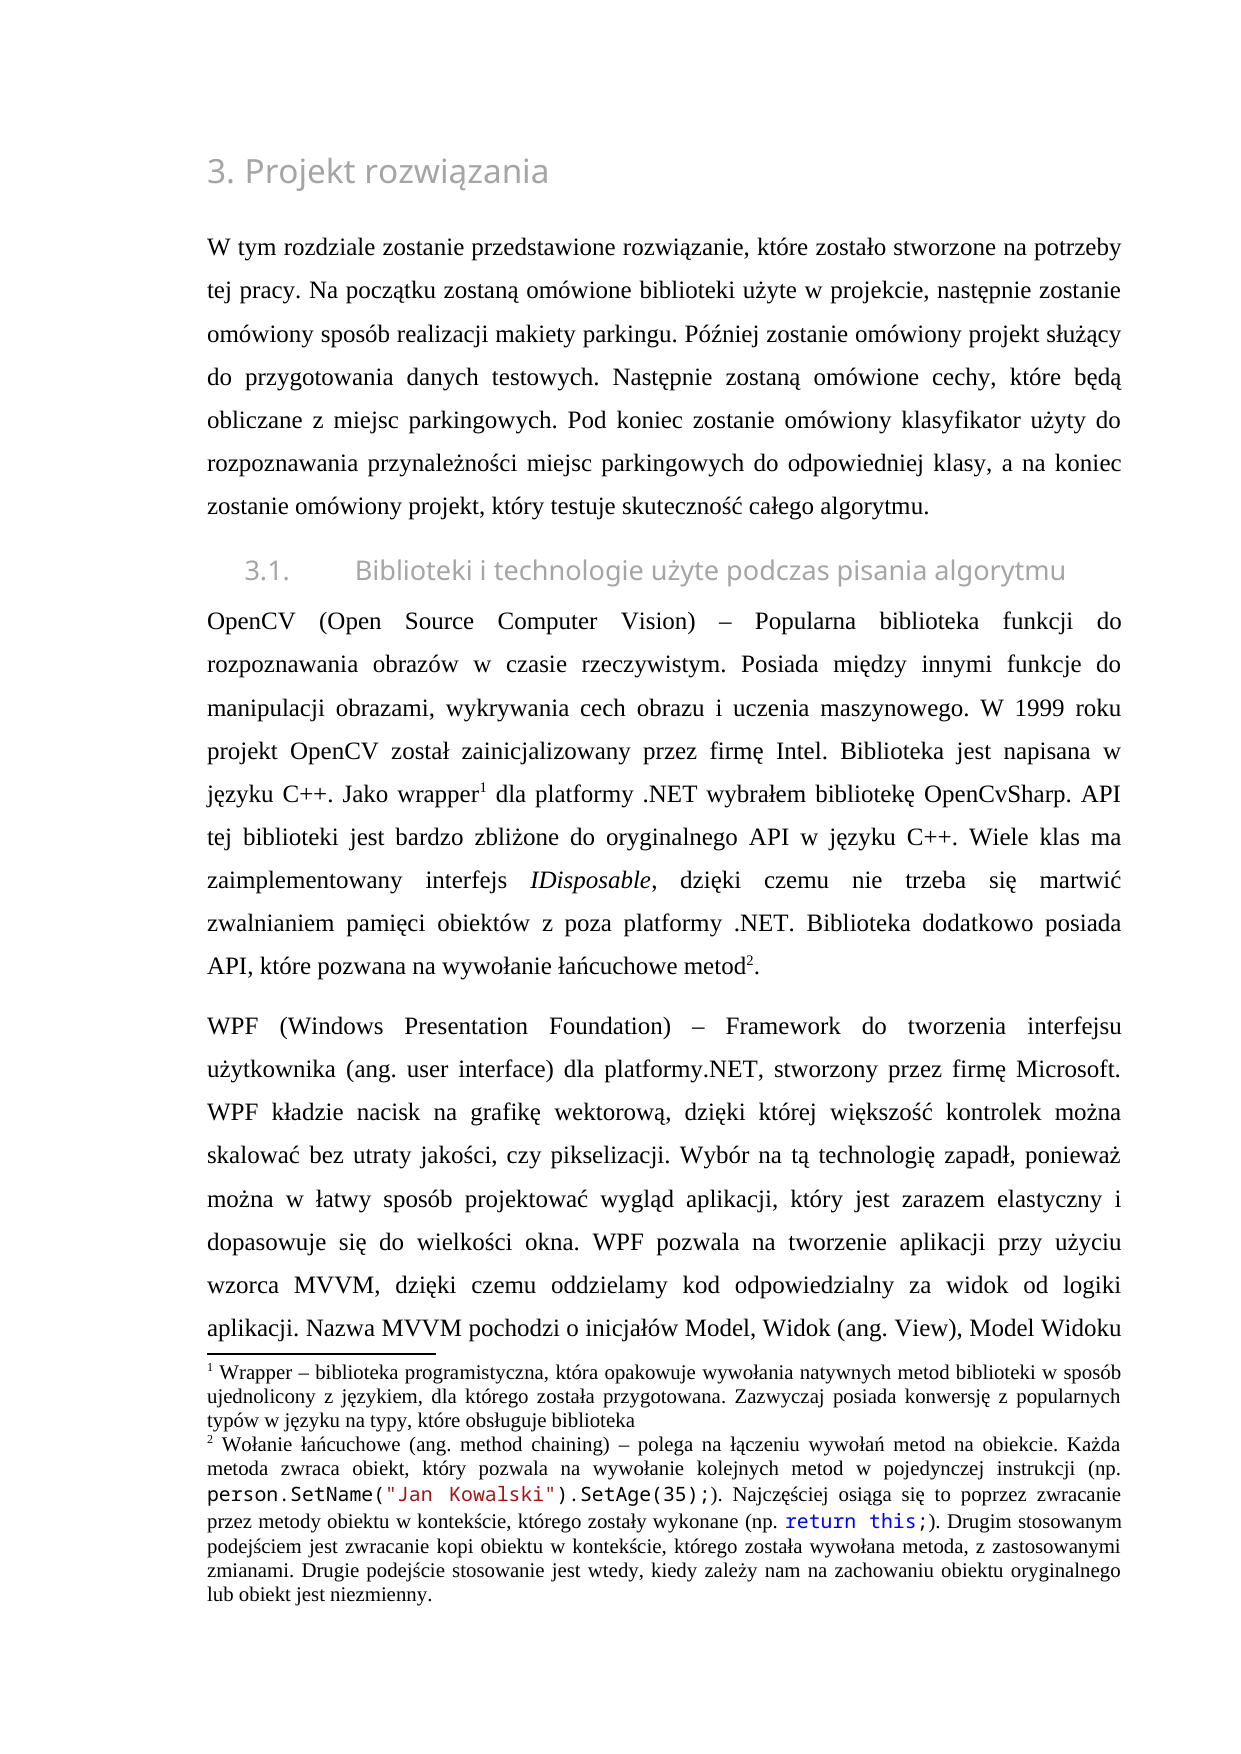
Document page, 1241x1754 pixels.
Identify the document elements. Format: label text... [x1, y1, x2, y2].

text W tym rozdziale zostanie przedstawione rozwiązanie, które zostało stworzone na potrzeby tej pracy. Na początku zostaną omówione biblioteki użyte w projekcie, następnie zostanie omówiony sposób realizacji makiety parkingu. Później zostanie omówiony projekt służący do przygotowania danych testowych. Następnie zostaną omówione cechy, które będą obliczane z miejsc parkingowych. Pod koniec zostanie omówiony klasyfikator użyty do rozpoznawania przynależności miejsc parkingowych do odpowiedniej klasy, a na koniec zostanie omówiony projekt, który testuje skuteczność całego algorytmu. [207, 232, 1122, 520]
text OpenCV (Open Source Computer Vision) – Popularna biblioteka funkcji do rozpoznawania obrazów w czasie rzeczywistym. Posiada między innymi funkcje do manipulacji obrazami, wykrywania cech obrazu i uczenia maszynowego. W 1999 roku projekt OpenCV został zainicjalizowany przez firmę Intel. Biblioteka jest napisana w języku C++. Jako wrapper dla platformy .NET wybrałem bibliotekę OpenCvSharp. API tej biblioteki jest bardzo zbliżone do oryginalnego API w języku C++. Wiele klas ma zaimplementowany interfejs IDisposable, dzięki czemu nie trzeba się martwić zwalnianiem pamięci obiektów z poza platformy .NET. Biblioteka dodatkowo posiada API, które pozwana na wywołanie łańcuchowe metod. [207, 606, 1122, 980]
subtitle Biblioteki i technologie użyte podczas pisania algorytmu [244, 551, 1122, 588]
subtitle Projekt rozwiązania [207, 148, 1122, 193]
